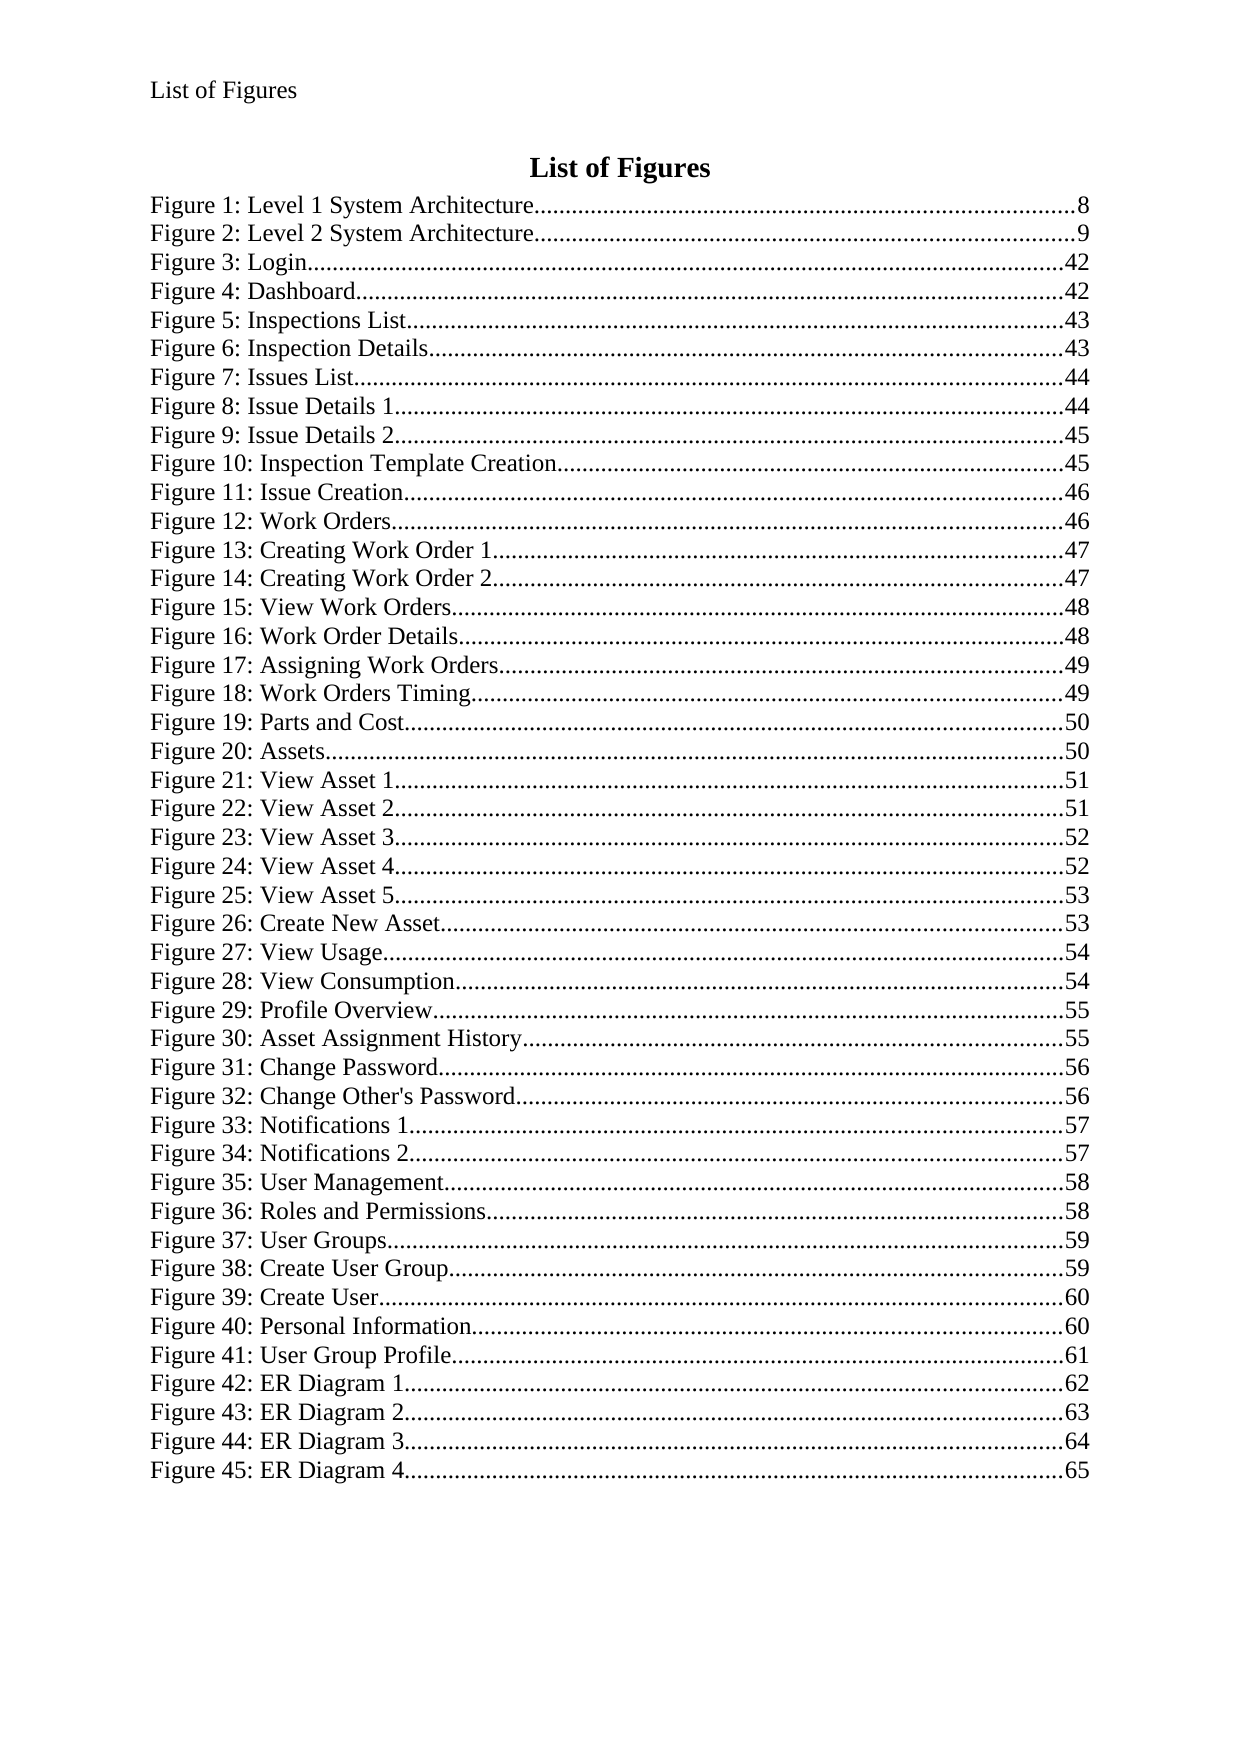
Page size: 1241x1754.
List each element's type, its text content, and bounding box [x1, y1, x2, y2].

text Figure 35: User Management 58 [150, 1167, 1090, 1196]
text Figure 3: Login 42 [150, 247, 1090, 276]
text Figure 45: ER Diagram 4 65 [150, 1455, 1090, 1483]
text Figure 21: View Asset 1 51 [150, 765, 1090, 793]
text Figure 24: View Asset 4 52 [150, 851, 1090, 880]
text Figure 1: Level 1 System Architecture 8 [150, 190, 1090, 218]
text Figure 37: User Groups 59 [150, 1225, 1090, 1253]
text Figure 44: ER Diagram 3 64 [150, 1426, 1090, 1455]
text Figure 25: View Asset 5 53 [150, 880, 1090, 908]
text Figure 30: Asset Assignment History 55 [150, 1023, 1090, 1052]
text Figure 7: Issues List 44 [150, 362, 1090, 391]
text Figure 19: Parts and Cost 50 [150, 707, 1090, 736]
text Figure 6: Inspection Details 43 [150, 333, 1090, 362]
text Figure 4: Dashboard 42 [150, 276, 1090, 305]
text Figure 2: Level 2 System Architecture 9 [150, 218, 1090, 247]
text Figure 23: View Asset 3 52 [150, 822, 1090, 851]
subtitle List of Figures [150, 150, 1090, 183]
text Figure 13: Creating Work Order 1 47 [150, 535, 1090, 563]
text Figure 38: Create User Group 59 [150, 1253, 1090, 1282]
text Figure 34: Notifications 2 57 [150, 1138, 1090, 1167]
text Figure 14: Creating Work Order 2 47 [150, 563, 1090, 592]
text Figure 32: Change Other's Password 56 [150, 1081, 1090, 1110]
text Figure 29: Profile Overview 55 [150, 995, 1090, 1023]
text Figure 12: Work Orders 46 [150, 506, 1090, 535]
text Figure 31: Change Password 56 [150, 1052, 1090, 1081]
text Figure 9: Issue Details 2 45 [150, 420, 1090, 448]
text Figure 43: ER Diagram 2 63 [150, 1397, 1090, 1426]
text Figure 22: View Asset 2 51 [150, 793, 1090, 822]
text Figure 20: Assets 50 [150, 736, 1090, 765]
text Figure 28: View Consumption 54 [150, 966, 1090, 995]
text Figure 15: View Work Orders 48 [150, 592, 1090, 621]
text Figure 11: Issue Creation 46 [150, 477, 1090, 506]
text Figure 17: Assigning Work Orders 49 [150, 650, 1090, 678]
text Figure 10: Inspection Template Creation 45 [150, 448, 1090, 477]
text Figure 33: Notifications 1 57 [150, 1110, 1090, 1138]
text Figure 26: Create New Asset 53 [150, 908, 1090, 937]
text Figure 8: Issue Details 1 44 [150, 391, 1090, 420]
text Figure 42: ER Diagram 1 62 [150, 1368, 1090, 1397]
text Figure 27: View Usage 54 [150, 937, 1090, 966]
text Figure 41: User Group Profile 61 [150, 1340, 1090, 1368]
text Figure 18: Work Orders Timing 49 [150, 678, 1090, 707]
text Figure 16: Work Order Details 48 [150, 621, 1090, 650]
text Figure 36: Roles and Permissions 58 [150, 1196, 1090, 1225]
text Figure 39: Create User 60 [150, 1282, 1090, 1311]
text Figure 5: Inspections List 43 [150, 305, 1090, 333]
text Figure 40: Personal Information 60 [150, 1311, 1090, 1340]
